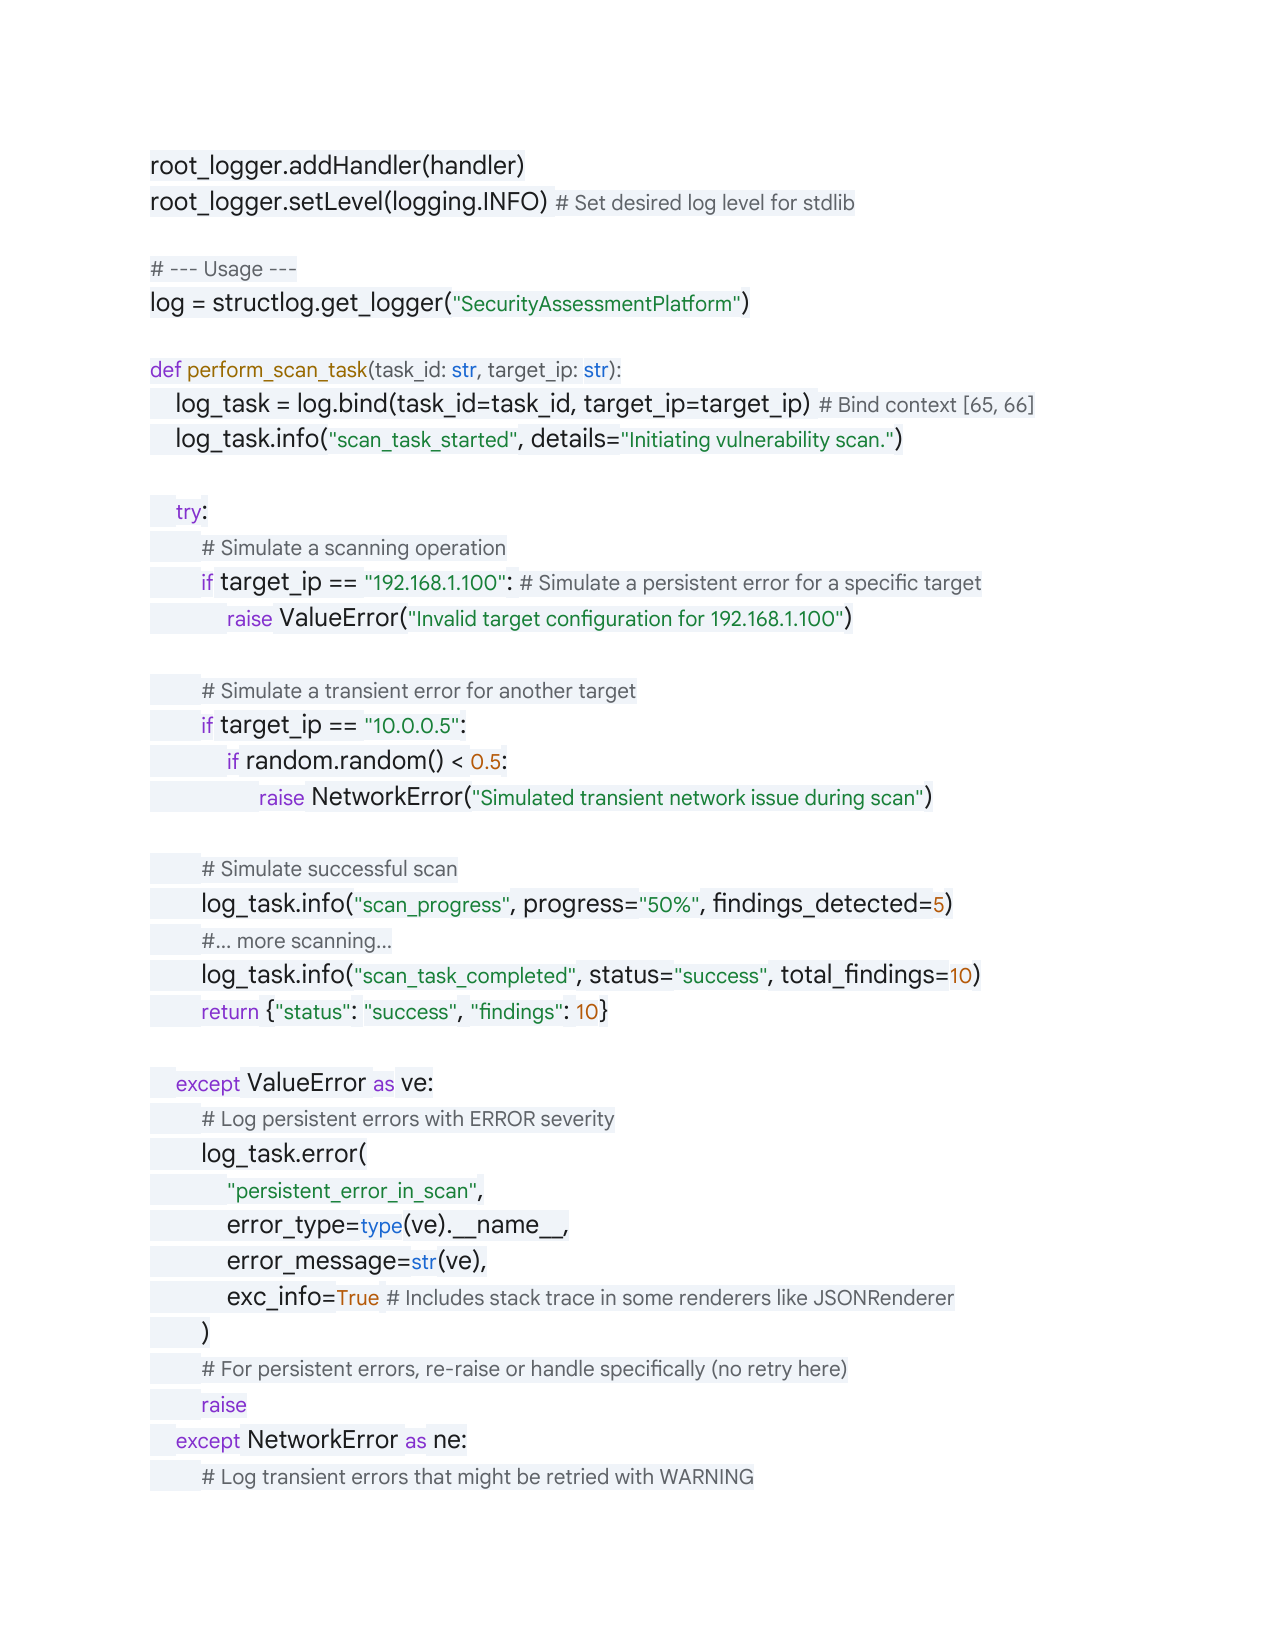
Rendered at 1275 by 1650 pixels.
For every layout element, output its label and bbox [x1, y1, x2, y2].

text [150, 150, 1125, 1491]
